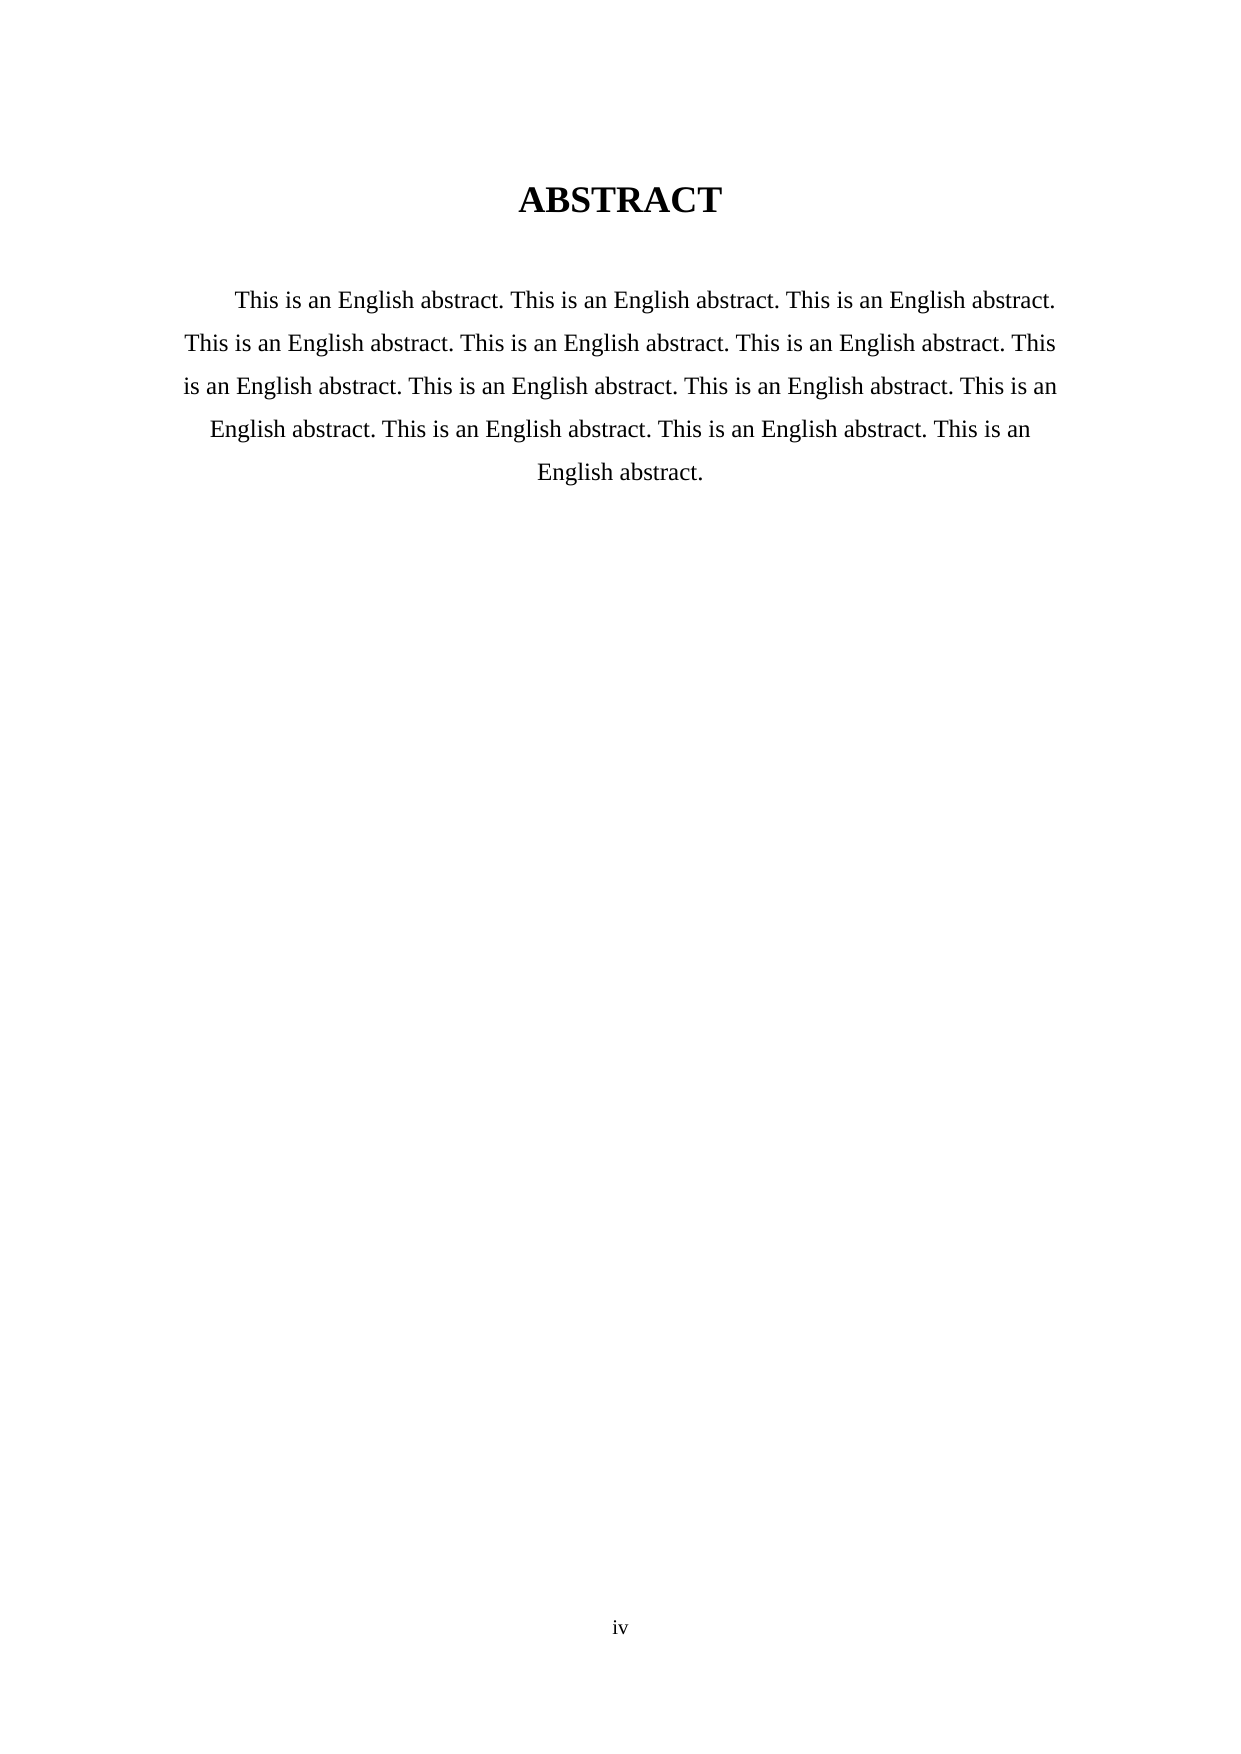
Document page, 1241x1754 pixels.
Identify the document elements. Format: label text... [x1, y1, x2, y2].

title ABSTRACT [177, 177, 1063, 220]
text This is an English abstract. This is an English abstract. This is an English abstract. This is an English abstract. This is an English abstract. This is an English abstract. This is an English abstract. This is an English abstract. This is an English abstract. This is an English abstract. This is an English abstract. This is an English abstract. This is an English abstract. [177, 285, 1063, 486]
